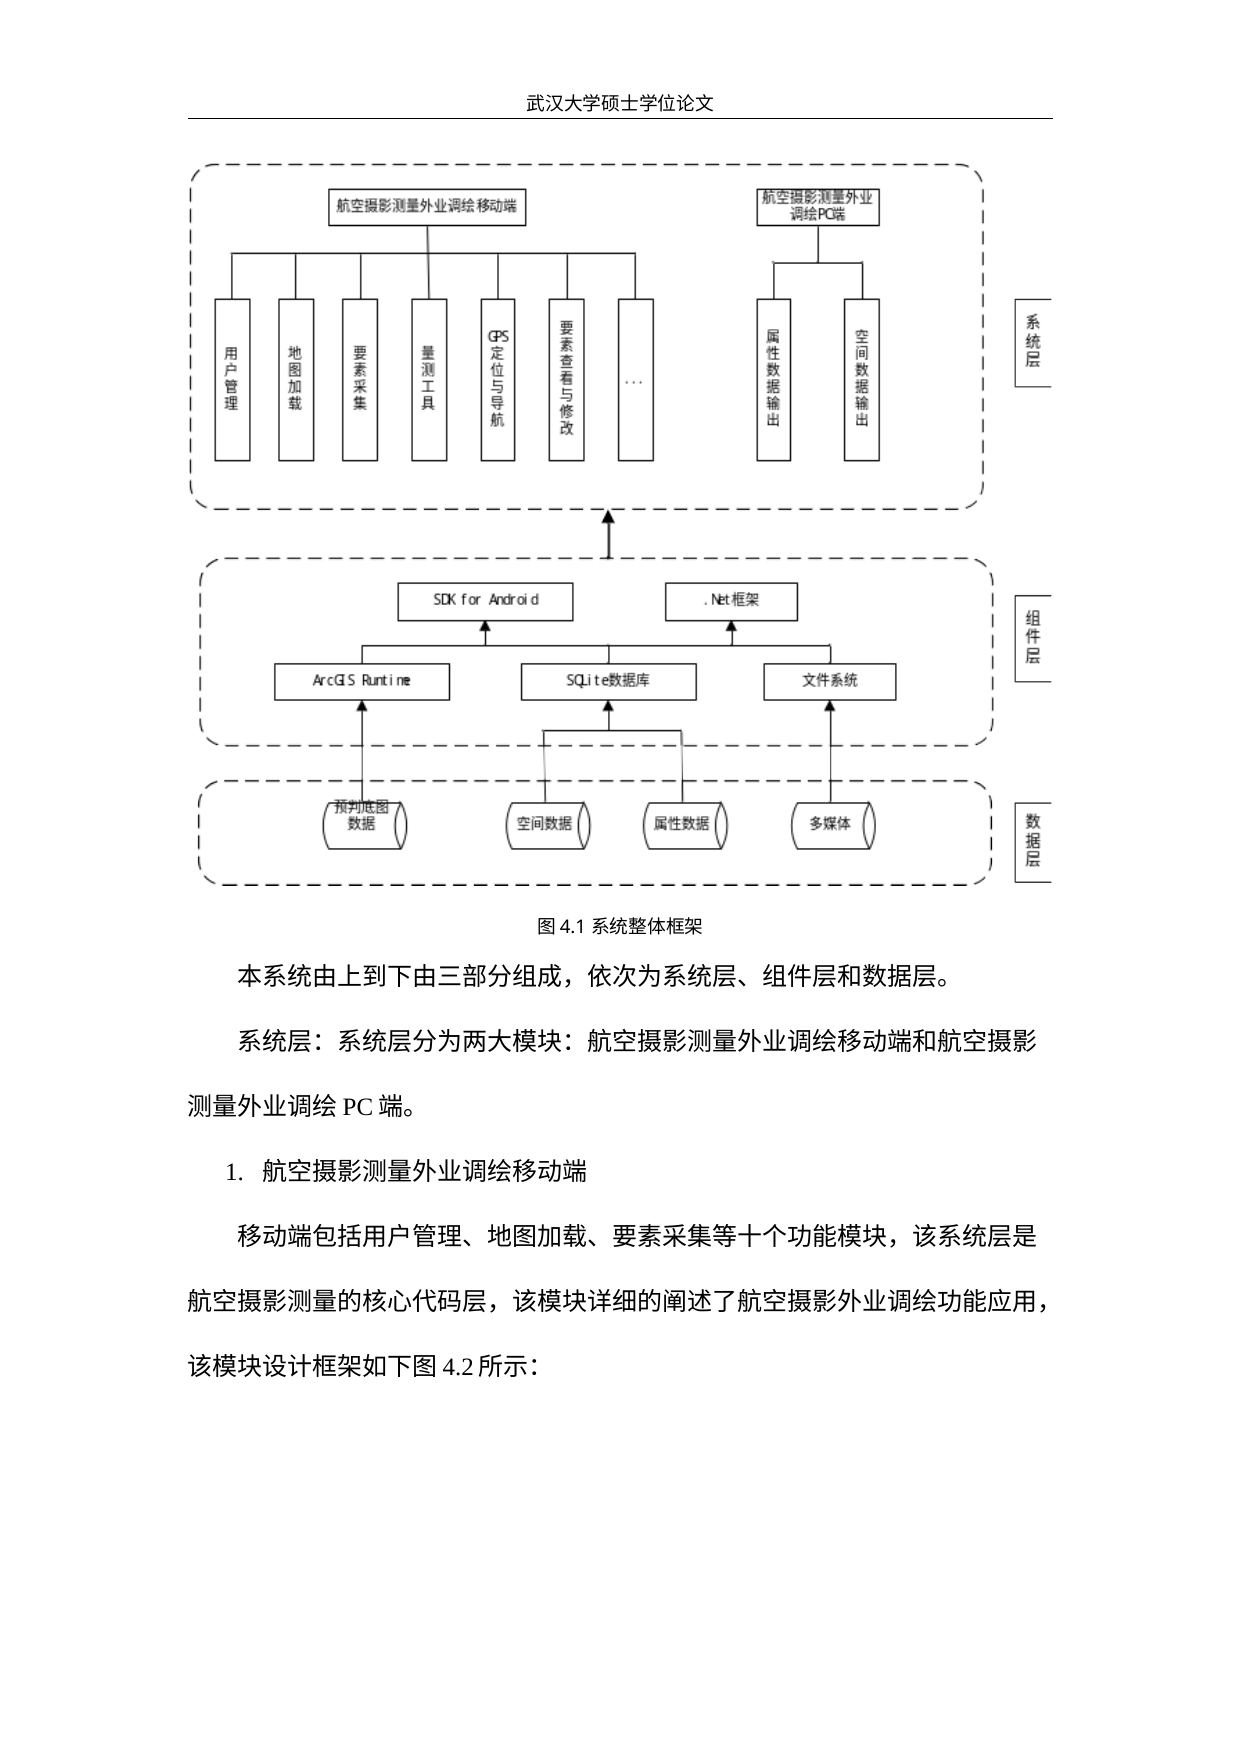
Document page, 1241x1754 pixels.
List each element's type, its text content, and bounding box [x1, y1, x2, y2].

text 图4.1 系统整体框架 [187, 909, 1053, 942]
list 航空摄影测量外业调绘移动端 [225, 1137, 1053, 1202]
text 本系统由上到下由三部分组成，依次为系统层、组件层和数据层。 [187, 942, 1053, 1007]
text 移动端包括用户管理、地图加载、要素采集等十个功能模块，该系统层是航空摄影测量的核心代码层，该模块详细的阐述了航空摄影外业调绘功能应用，该模块设计框架如下图4.2所示： [187, 1202, 1053, 1397]
text 系统层：系统层分为两大模块：航空摄影测量外业调绘移动端和航空摄影测量外业调绘PC端。 [187, 1007, 1053, 1137]
